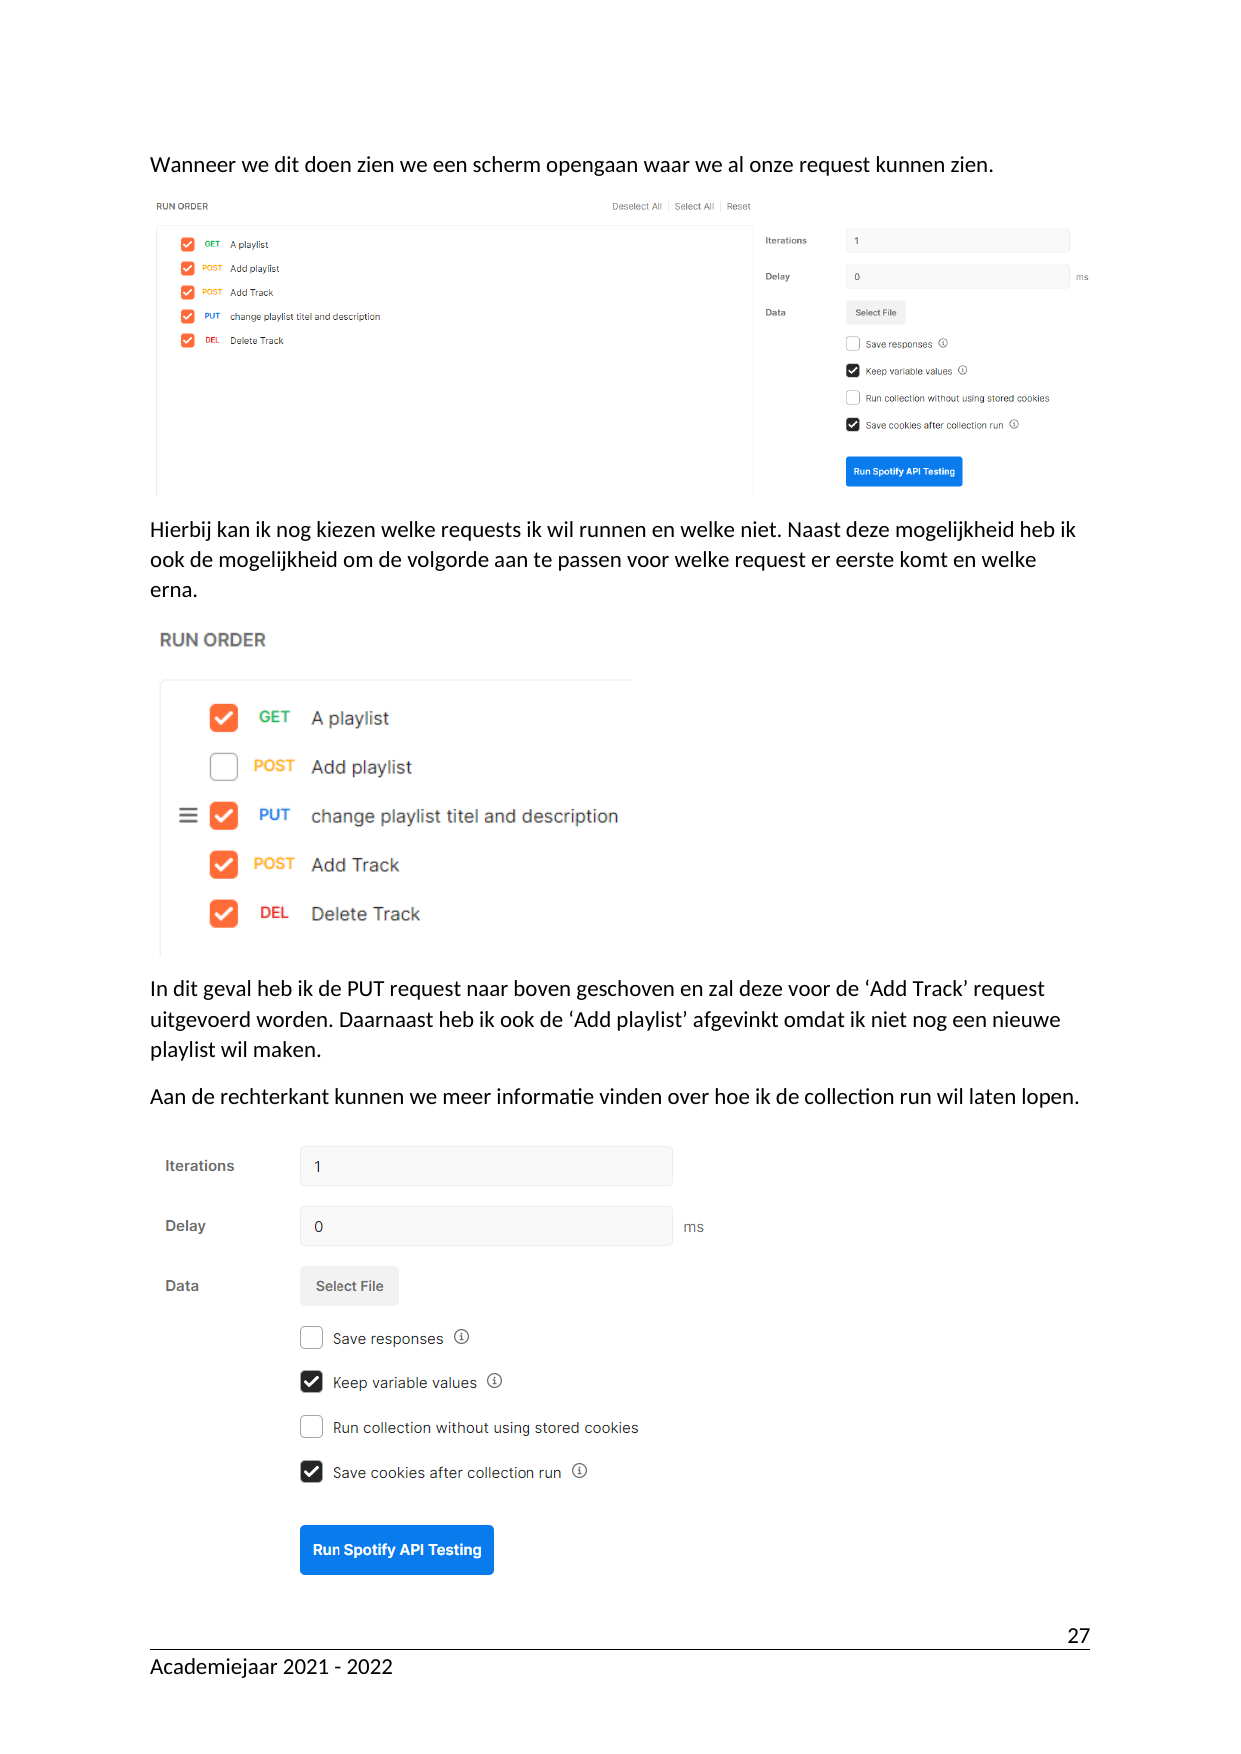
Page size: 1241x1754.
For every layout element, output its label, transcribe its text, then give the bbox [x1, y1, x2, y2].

text Wanneer we dit doen zien we een scherm opengaan waar we al onze request kunnen zien. [150, 150, 1090, 178]
picture [150, 1128, 715, 1593]
text In dit geval heb ik de PUT request naar boven geschoven en zal deze voor de ‘Add Track’ request uitgevoerd worden. Daarnaast heb ik ook de ‘Add playlist’ afgevinkt omdat ik niet nog een nieuwe playlist wil maken. [150, 974, 1090, 1063]
picture [150, 196, 1091, 497]
text Aan de rechterkant kunnen we meer informatie vinden over hoe ik de collection run wil laten lopen. [150, 1082, 1090, 1110]
picture [150, 622, 632, 956]
text Hierbij kan ik nog kiezen welke requests ik wil runnen en welke niet. Naast deze mogelijkheid heb ik ook de mogelijkheid om de volgorde aan te passen voor welke request er eerste komt en welke erna. [150, 515, 1090, 603]
